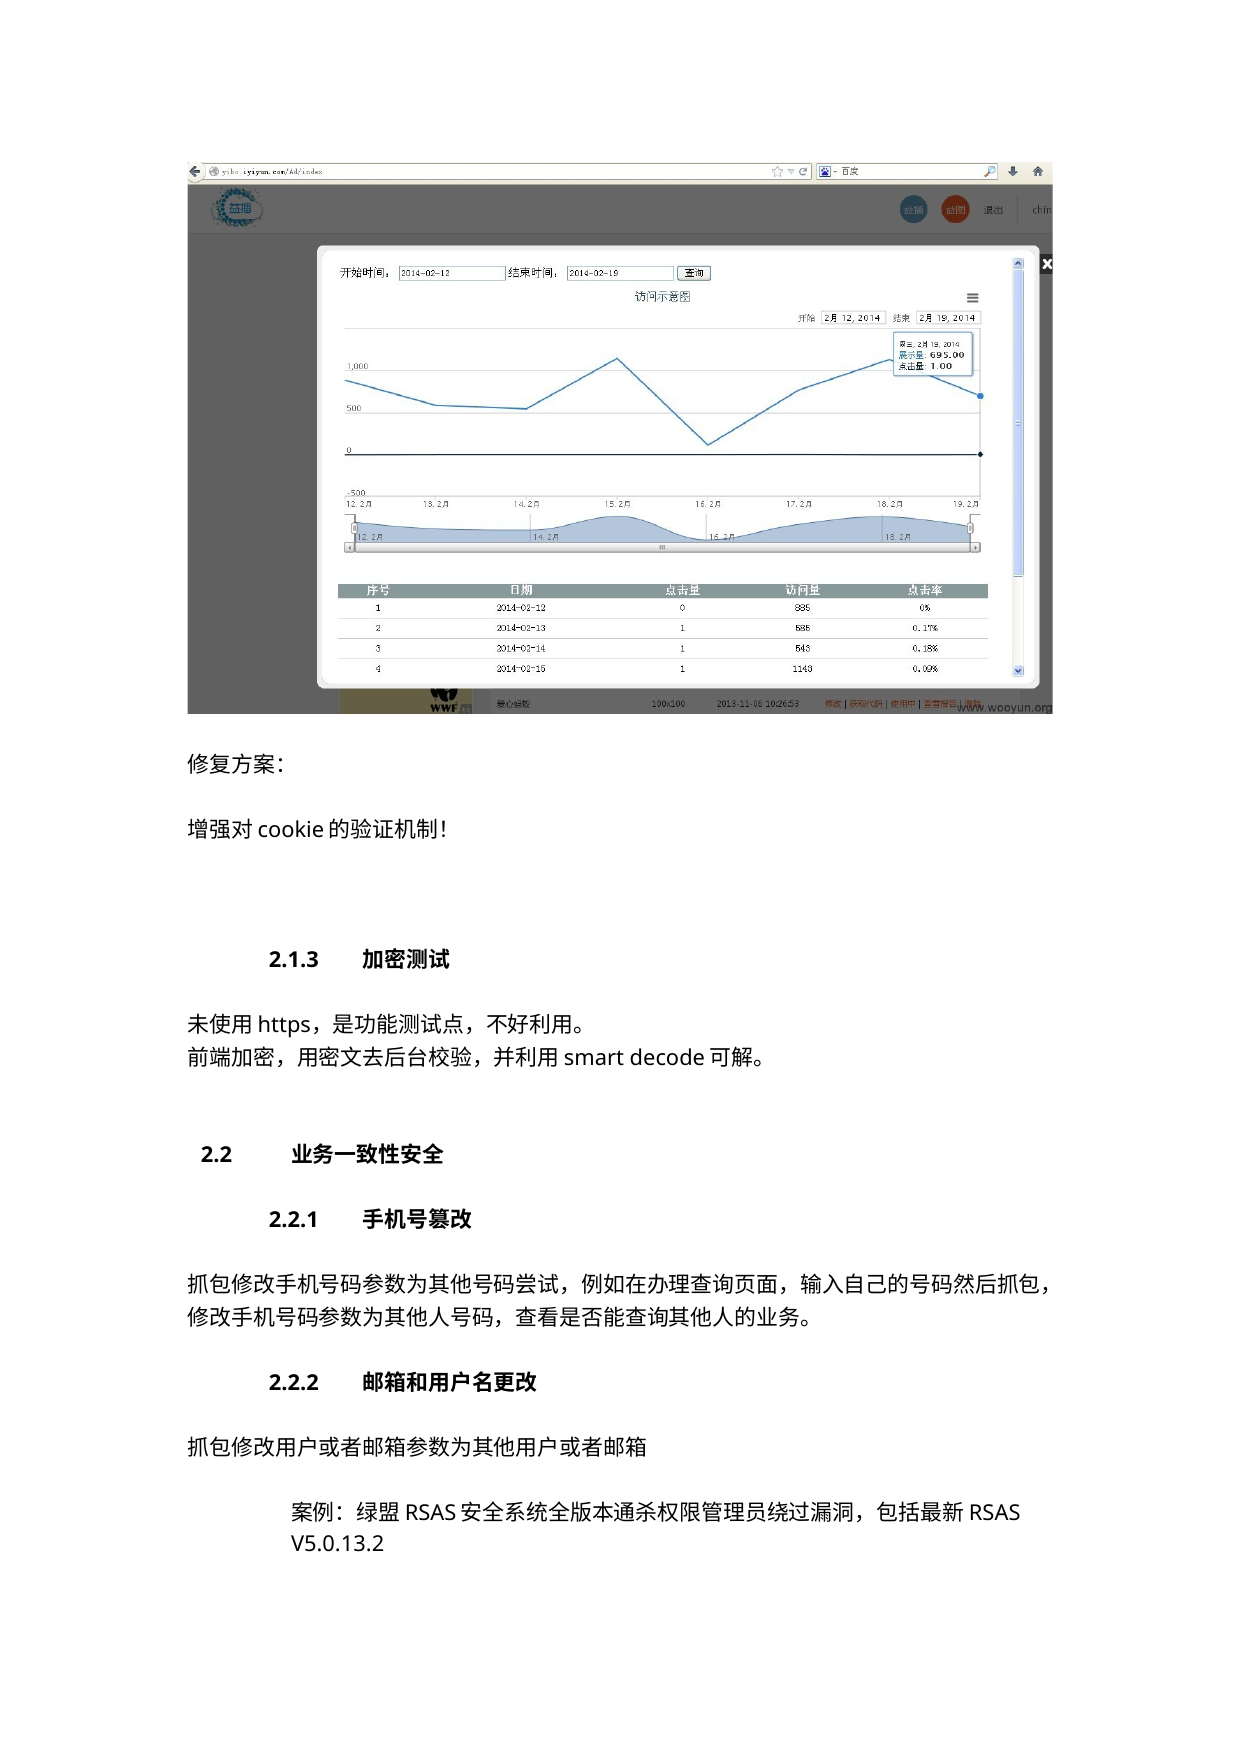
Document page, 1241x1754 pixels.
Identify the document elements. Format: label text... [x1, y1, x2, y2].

list 手机号篡改 [319, 1202, 1053, 1234]
list 业务一致性安全 [232, 1137, 1053, 1169]
list 邮箱和用户名更改 [319, 1364, 1053, 1397]
text 增强对cookie的验证机制！ [187, 812, 1053, 844]
text 未使用https，是功能测试点，不好利用。 [187, 1007, 1053, 1039]
list 加密测试 [319, 942, 1053, 974]
text 修复方案： [187, 747, 1053, 779]
list 案例：绿盟RSAS安全系统全版本通杀权限管理员绕过漏洞，包括最新 RSAS V5.0.13.2 [291, 1494, 1053, 1559]
picture [187, 162, 1053, 714]
text 前端加密，用密文去后台校验，并利用smart decode可解。 [187, 1039, 1053, 1072]
text 抓包修改用户或者邮箱参数为其他用户或者邮箱 [187, 1429, 1053, 1462]
text 抓包修改手机号码参数为其他号码尝试，例如在办理查询页面，输入自己的号码然后抓包，修改手机号码参数为其他人号码，查看是否能查询其他人的业务。 [187, 1267, 1053, 1332]
